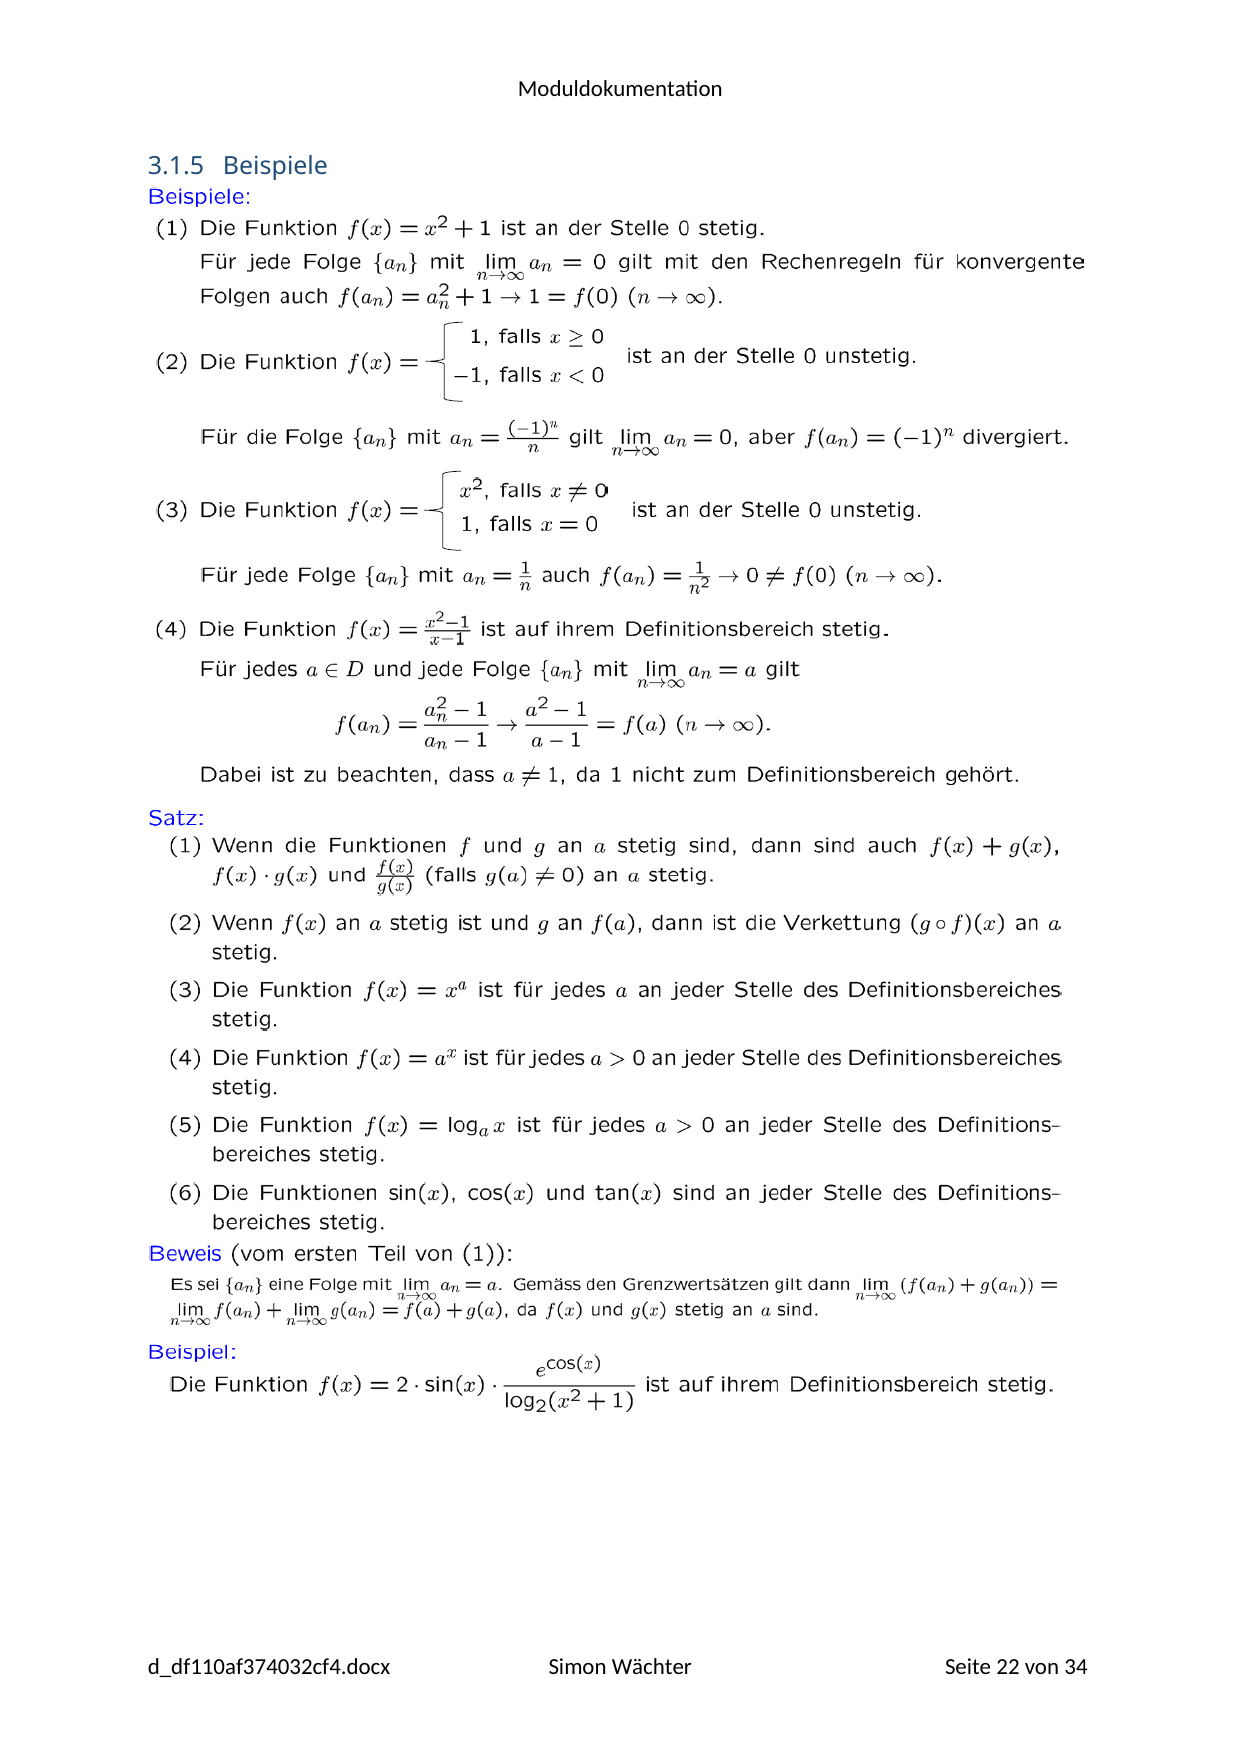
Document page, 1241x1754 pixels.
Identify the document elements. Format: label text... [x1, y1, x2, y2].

subtitle Beispiele [148, 148, 1093, 182]
picture [147, 807, 1093, 1416]
picture [147, 184, 1093, 789]
